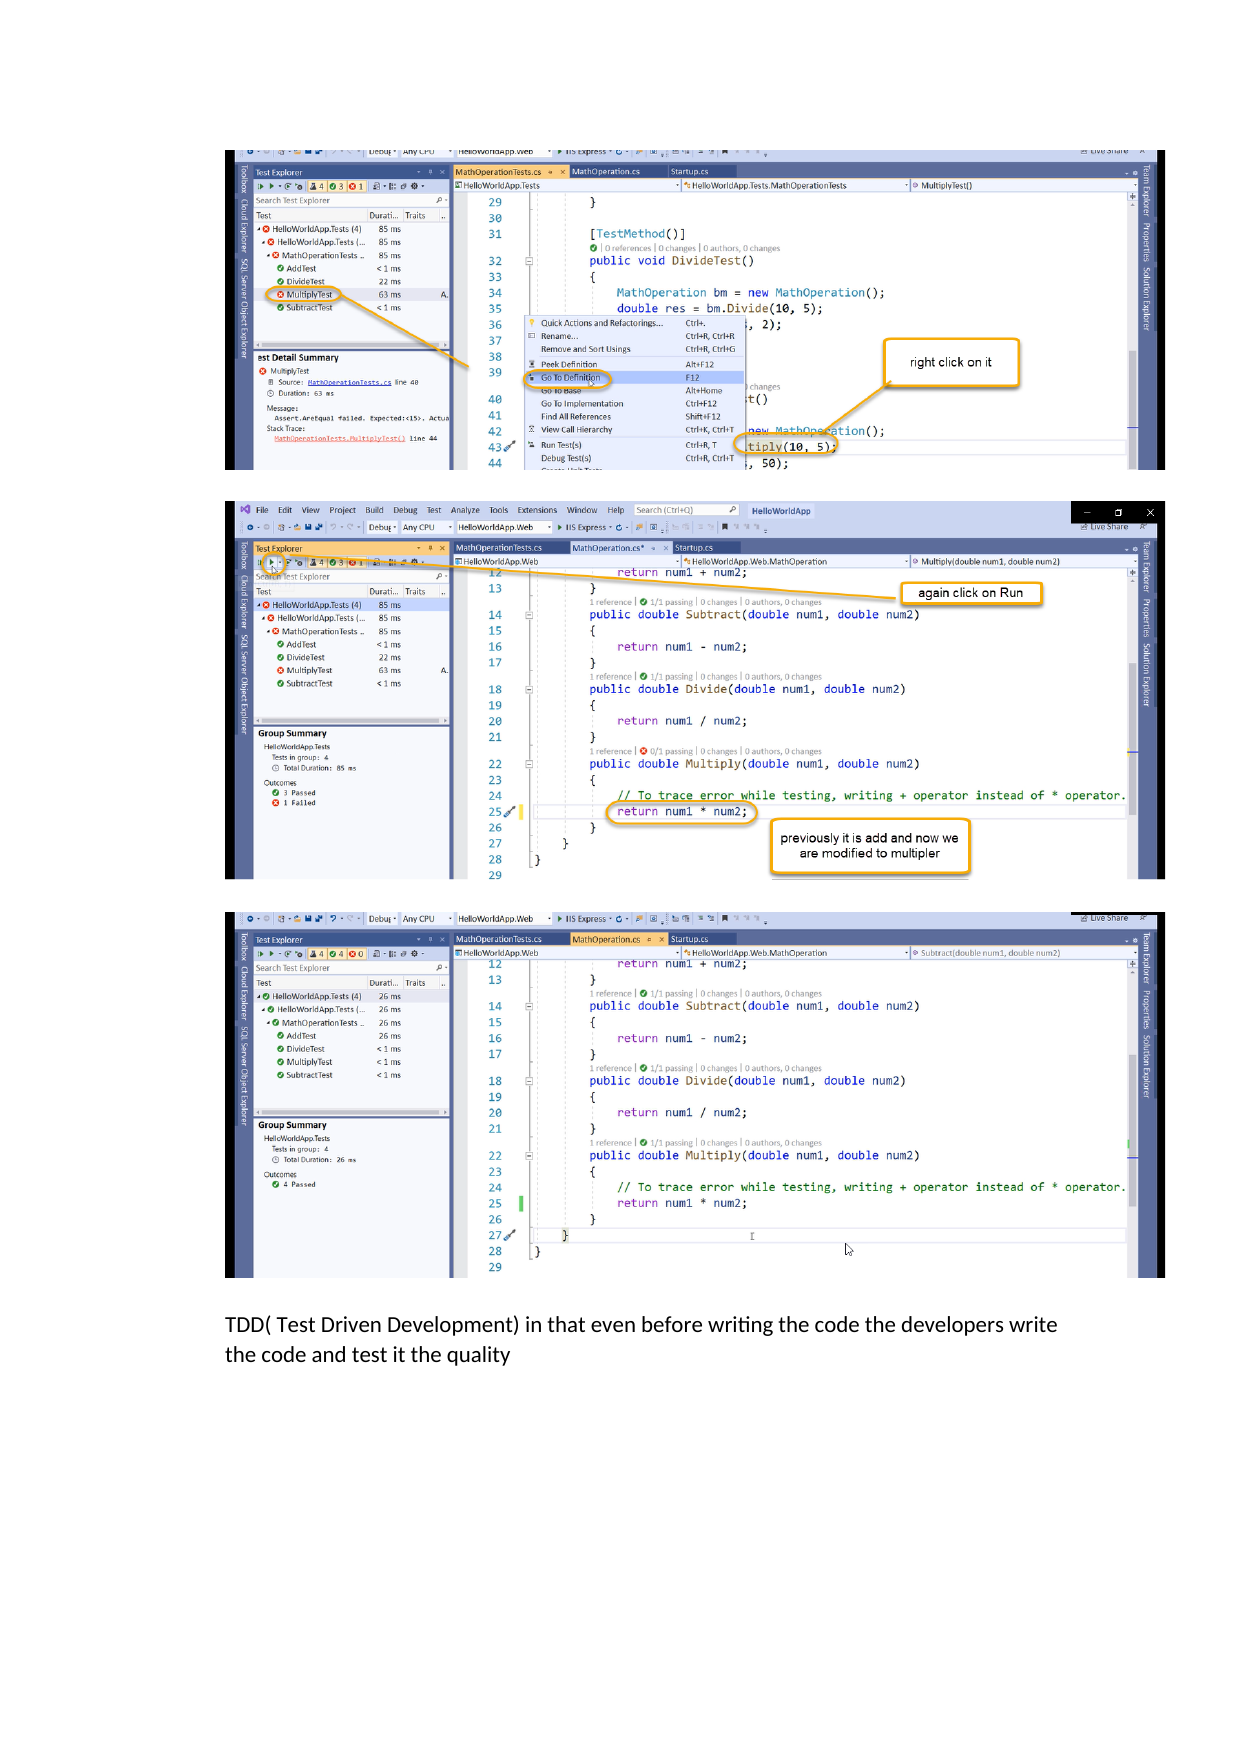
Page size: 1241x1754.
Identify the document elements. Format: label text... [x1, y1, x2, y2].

list TDD( Test Driven Development) in that even before writing the code the developers write the code and test it the quality [225, 1310, 1090, 1368]
picture [225, 501, 1166, 880]
picture [225, 912, 1166, 1278]
picture [225, 150, 1166, 470]
